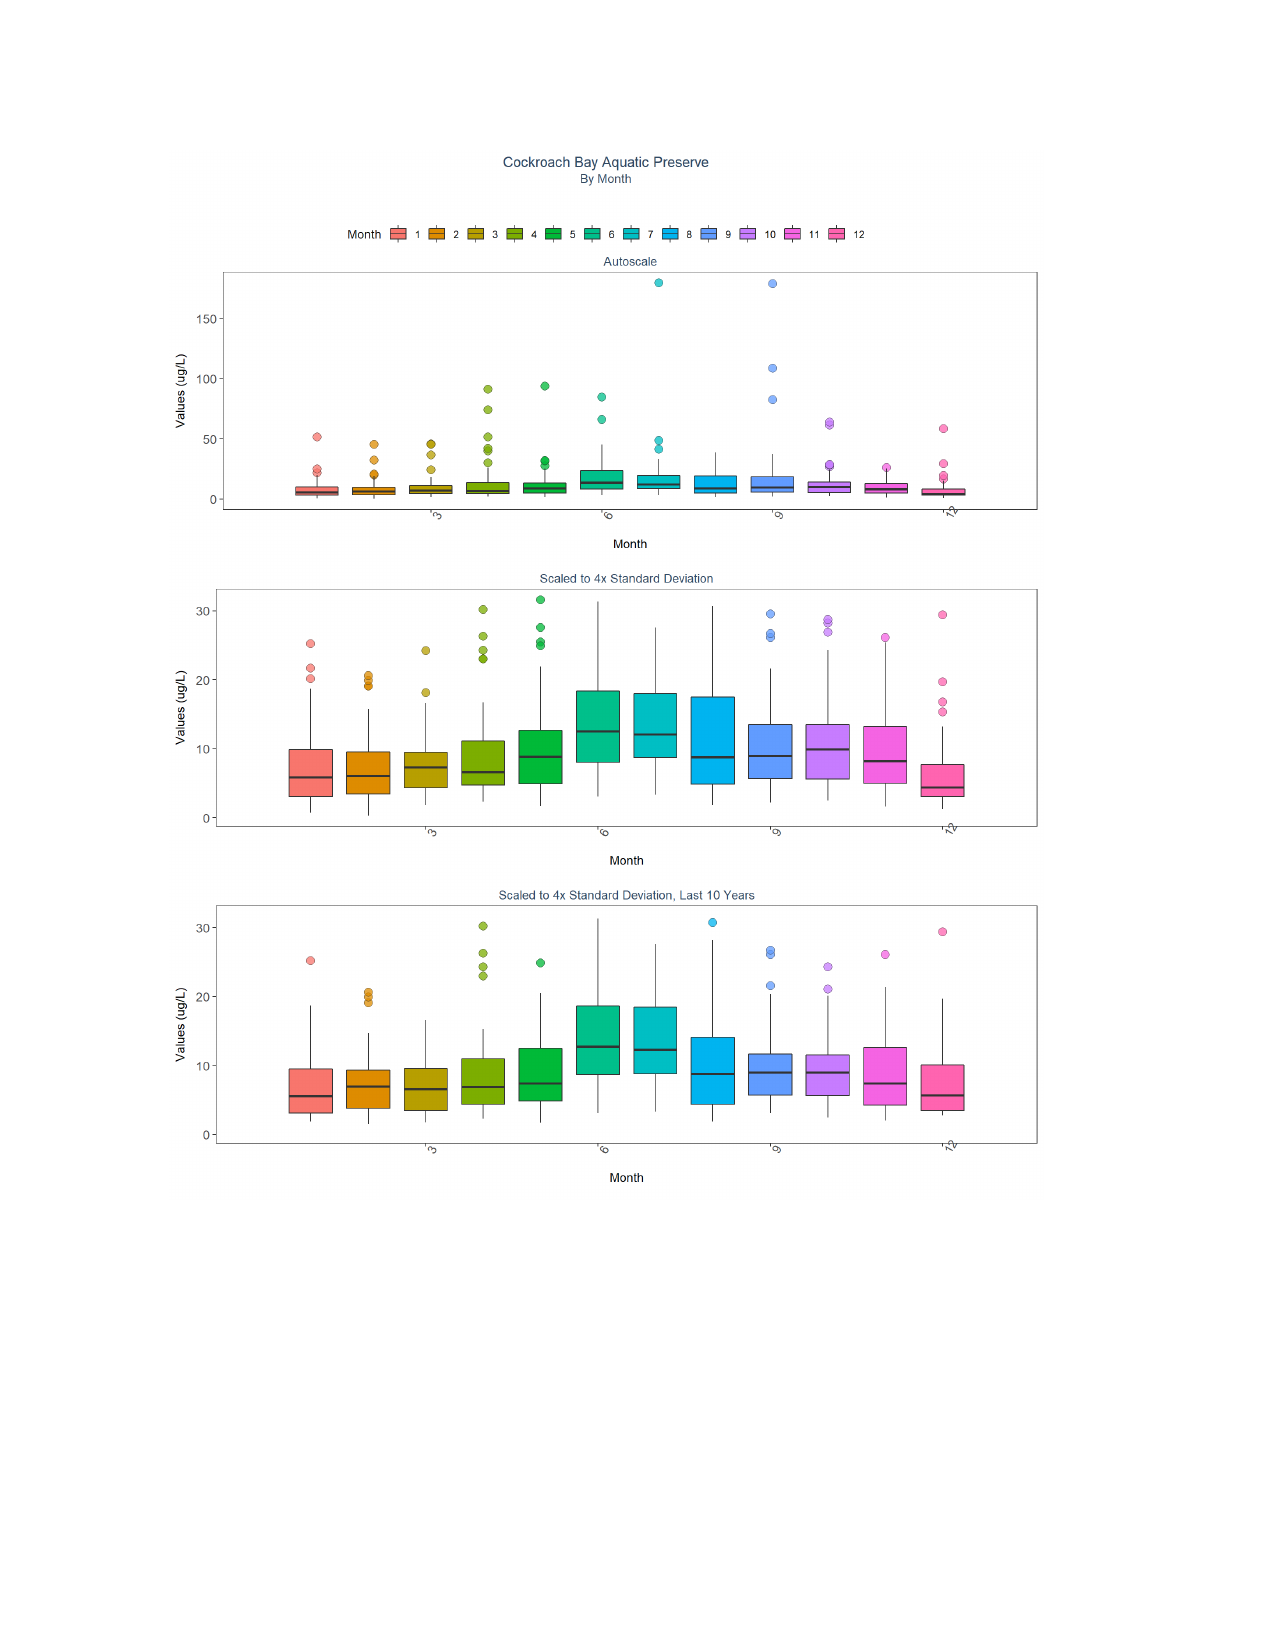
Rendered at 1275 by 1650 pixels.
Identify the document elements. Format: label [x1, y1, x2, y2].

picture [168, 150, 1044, 1200]
